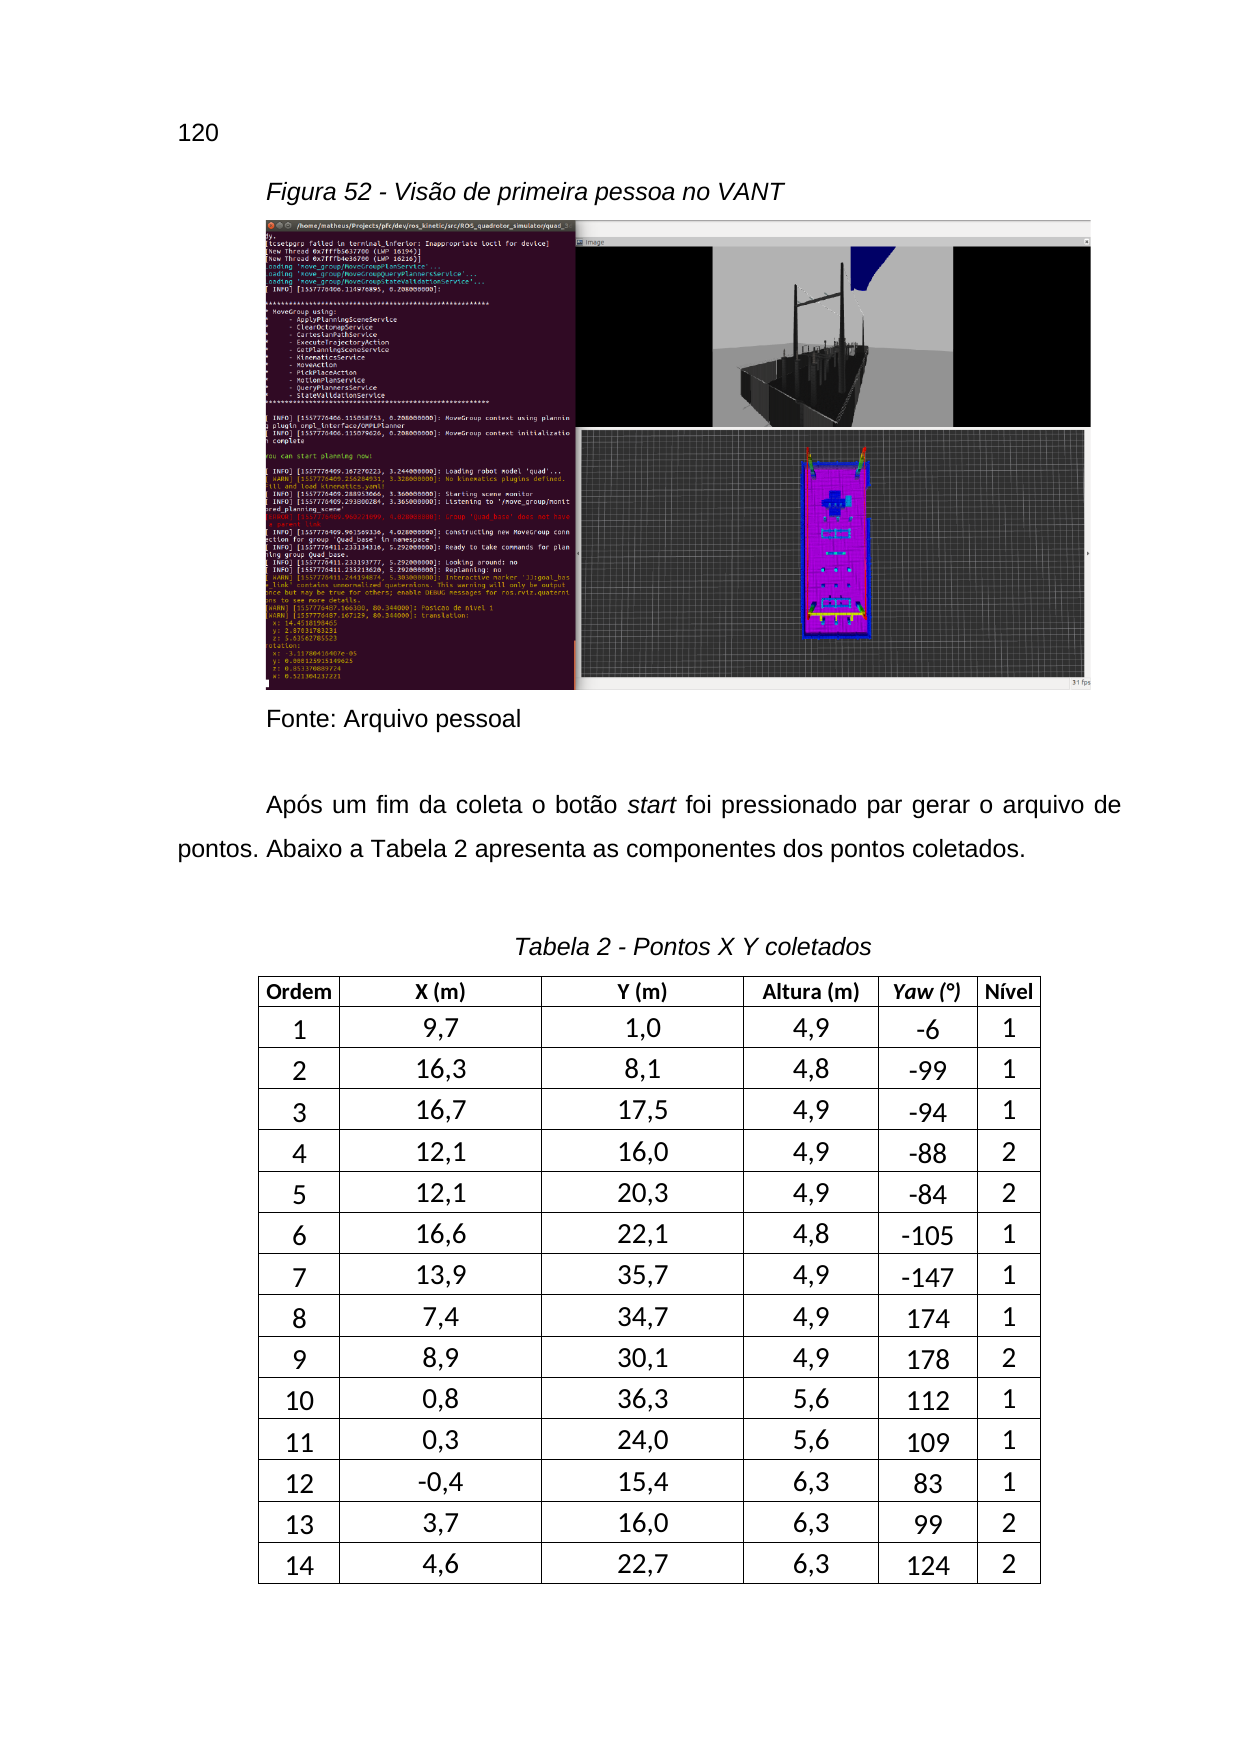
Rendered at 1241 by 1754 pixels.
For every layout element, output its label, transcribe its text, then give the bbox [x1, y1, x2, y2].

table_cell 2 [978, 1543, 1040, 1583]
table_cell 1 [978, 1295, 1040, 1336]
table_cell 112 [879, 1378, 977, 1418]
table_cell -88 [879, 1130, 977, 1171]
table_cell 1 [978, 1419, 1040, 1459]
table_header Yaw (°) [879, 977, 977, 1006]
table_cell 17,5 [542, 1089, 743, 1129]
table_cell 22,7 [542, 1543, 743, 1583]
table_cell 2 [978, 1172, 1040, 1212]
table_header Ordem [259, 977, 339, 1006]
table_cell 1 [978, 1089, 1040, 1129]
table_cell 6,3 [744, 1460, 878, 1501]
table_cell 4,9 [744, 1172, 878, 1212]
table_cell -6 [879, 1007, 977, 1047]
table_cell 12,1 [340, 1172, 541, 1212]
table_cell 4,9 [744, 1337, 878, 1377]
table_cell 2 [978, 1130, 1040, 1171]
table_cell 8 [259, 1295, 339, 1336]
table_cell 14 [259, 1543, 339, 1583]
table_cell 2 [978, 1502, 1040, 1542]
table_cell 15,4 [542, 1460, 743, 1501]
table_cell 1 [978, 1378, 1040, 1418]
table_cell 16,0 [542, 1130, 743, 1171]
table_cell 11 [259, 1419, 339, 1459]
text Figura 52 - Visão de primeira pessoa no VANT [177, 177, 1122, 206]
table_cell 4,9 [744, 1295, 878, 1336]
table_cell 16,7 [340, 1089, 541, 1129]
table_cell 4,9 [744, 1007, 878, 1047]
table_cell -99 [879, 1048, 977, 1088]
table_cell 1 [978, 1007, 1040, 1047]
table_cell 3,7 [340, 1502, 541, 1542]
table_cell 30,1 [542, 1337, 743, 1377]
table_cell 4,9 [744, 1089, 878, 1129]
table_cell 2 [259, 1048, 339, 1088]
text Tabela 2 - Pontos X Y coletados [177, 932, 1122, 961]
table_cell -84 [879, 1172, 977, 1212]
table_cell 8,9 [340, 1337, 541, 1377]
table_cell 4,9 [744, 1254, 878, 1294]
table_cell 6 [259, 1213, 339, 1253]
table_header Nível [978, 977, 1040, 1006]
table_cell 5 [259, 1172, 339, 1212]
table_cell 0,8 [340, 1378, 541, 1418]
table_cell 5,6 [744, 1378, 878, 1418]
table_cell 5,6 [744, 1419, 878, 1459]
table_cell 4 [259, 1130, 339, 1171]
table_cell 1,0 [542, 1007, 743, 1047]
table_cell 12 [259, 1460, 339, 1501]
table_cell 3 [259, 1089, 339, 1129]
table_cell 16,6 [340, 1213, 541, 1253]
table_cell -0,4 [340, 1460, 541, 1501]
table_cell 174 [879, 1295, 977, 1336]
table_header X (m) [340, 977, 541, 1006]
table_cell 2 [978, 1337, 1040, 1377]
table_cell 109 [879, 1419, 977, 1459]
picture [265, 220, 1091, 690]
table_header Y (m) [542, 977, 743, 1006]
table_cell -147 [879, 1254, 977, 1294]
table_cell 1 [978, 1048, 1040, 1088]
table_cell 6,3 [744, 1543, 878, 1583]
table_cell 1 [978, 1460, 1040, 1501]
table_cell 34,7 [542, 1295, 743, 1336]
table_cell 99 [879, 1502, 977, 1542]
table_cell 7,4 [340, 1295, 541, 1336]
table_cell 4,6 [340, 1543, 541, 1583]
table_cell 4,8 [744, 1213, 878, 1253]
table_cell 10 [259, 1378, 339, 1418]
table_cell 4,9 [744, 1130, 878, 1171]
table_cell 0,3 [340, 1419, 541, 1459]
table_cell 13,9 [340, 1254, 541, 1294]
table_cell 36,3 [542, 1378, 743, 1418]
table_cell -105 [879, 1213, 977, 1253]
table_cell 6,3 [744, 1502, 878, 1542]
table_cell 9 [259, 1337, 339, 1377]
table_cell 35,7 [542, 1254, 743, 1294]
table_cell 16,0 [542, 1502, 743, 1542]
table_cell 16,3 [340, 1048, 541, 1088]
table_cell 1 [259, 1007, 339, 1047]
table_header Altura (m) [744, 977, 878, 1006]
table_cell 22,1 [542, 1213, 743, 1253]
table_cell 4,8 [744, 1048, 878, 1088]
table_cell 24,0 [542, 1419, 743, 1459]
table_cell 83 [879, 1460, 977, 1501]
table_cell 124 [879, 1543, 977, 1583]
table_cell 9,7 [340, 1007, 541, 1047]
table_cell 13 [259, 1502, 339, 1542]
table_cell 178 [879, 1337, 977, 1377]
text Fonte: Arquivo pessoal [177, 704, 1122, 733]
table_cell 12,1 [340, 1130, 541, 1171]
table_cell 20,3 [542, 1172, 743, 1212]
table_cell 8,1 [542, 1048, 743, 1088]
table_cell 1 [978, 1213, 1040, 1253]
text Após um fim da coleta o botão start foi pressionado par gerar o arquivo de pontos. Abaixo a Tabela 2 apresenta as componentes dos pontos coletados. [177, 791, 1122, 862]
table_cell 7 [259, 1254, 339, 1294]
table_cell -94 [879, 1089, 977, 1129]
table_cell 1 [978, 1254, 1040, 1294]
